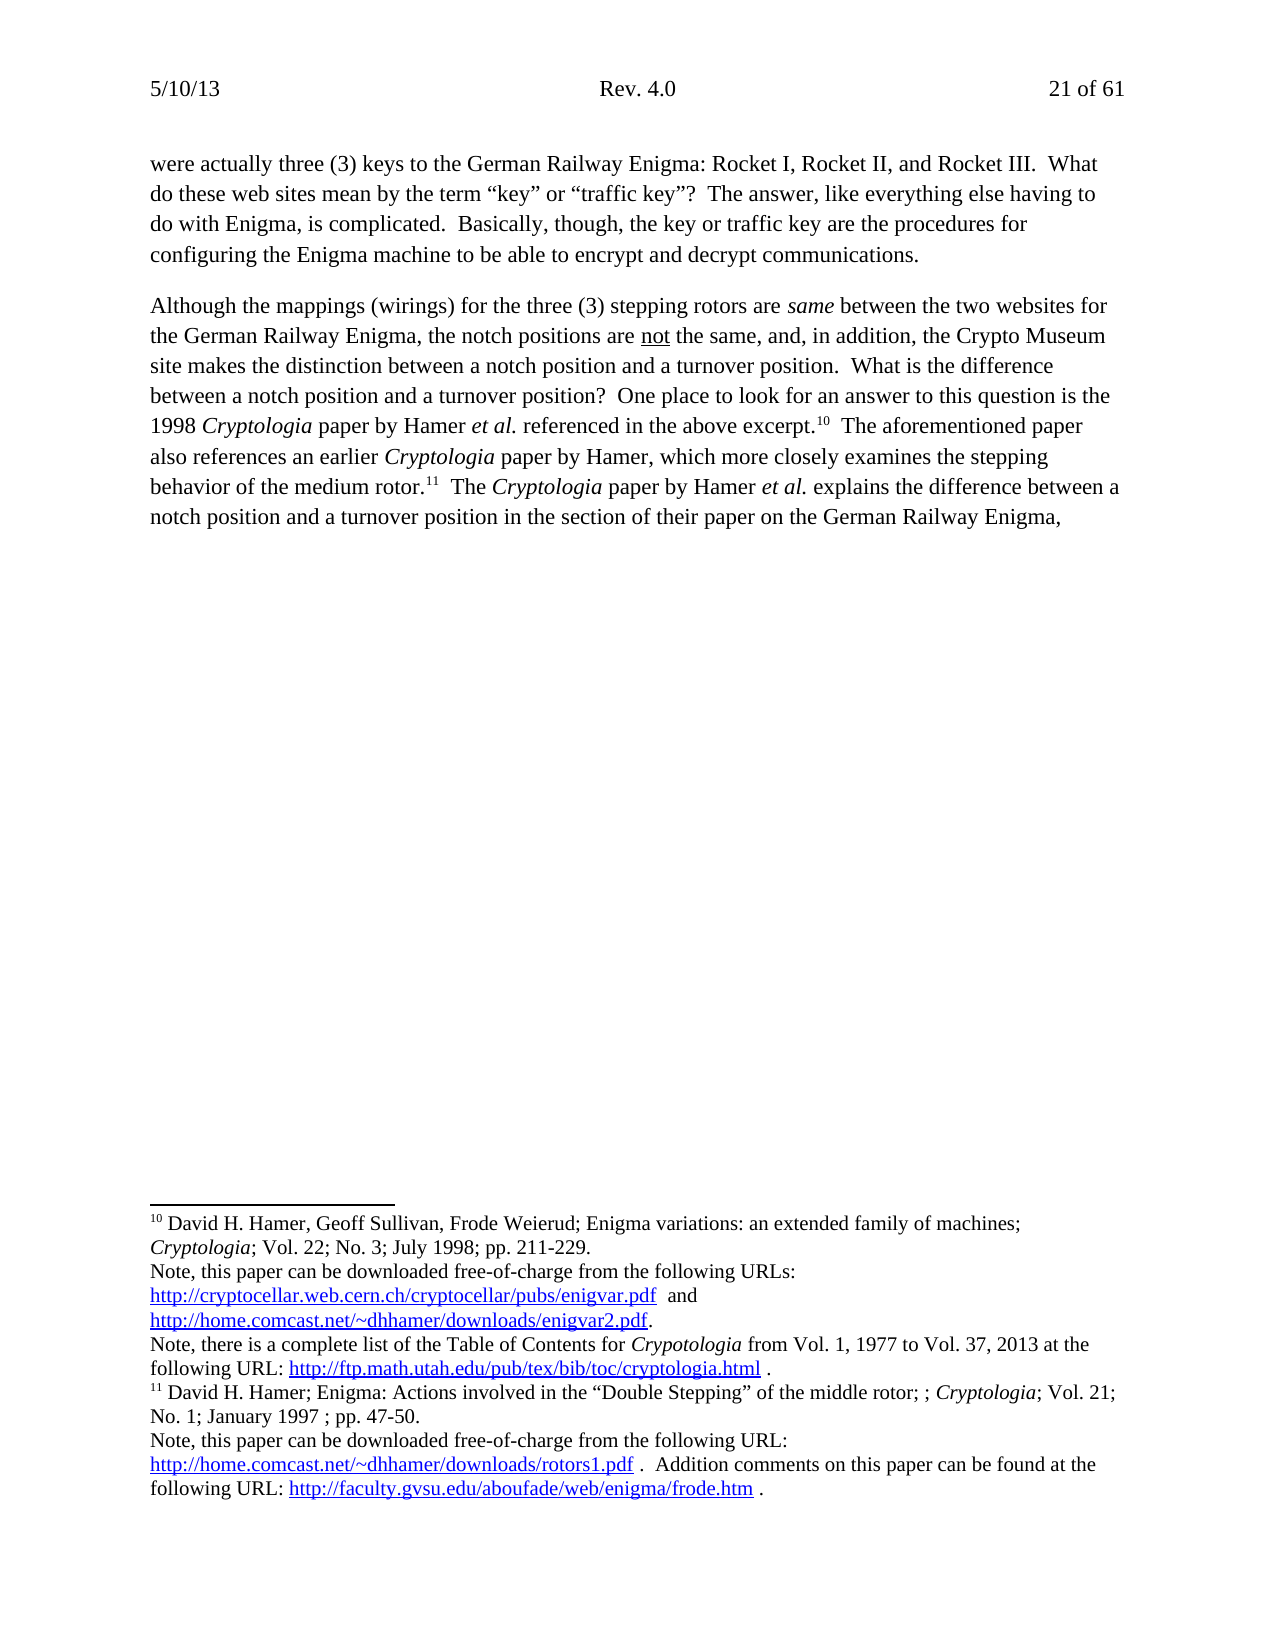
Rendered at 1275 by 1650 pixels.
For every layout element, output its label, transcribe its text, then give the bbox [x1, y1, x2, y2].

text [150, 150, 1125, 267]
text Although the mappings (wirings) for the three (3) stepping rotors are same between the two websites for the German Railway Enigma, the notch positions are not the same, and, in addition, the Crypto Museum site makes the distinction between a notch position and a turnover position. What is the difference between a notch position and a turnover position? One place to look for an answer to this question is the 1998 Cryptologia paper by Hamer et al. referenced in the above excerpt. The aforementioned paper also references an earlier Cryptologia paper by Hamer, which more closely examines the stepping behavior of the medium rotor. The Cryptologia paper by Hamer et al. explains the difference between a notch position and a turnover position in the section of their paper on the German Railway Enigma, [150, 292, 1125, 529]
